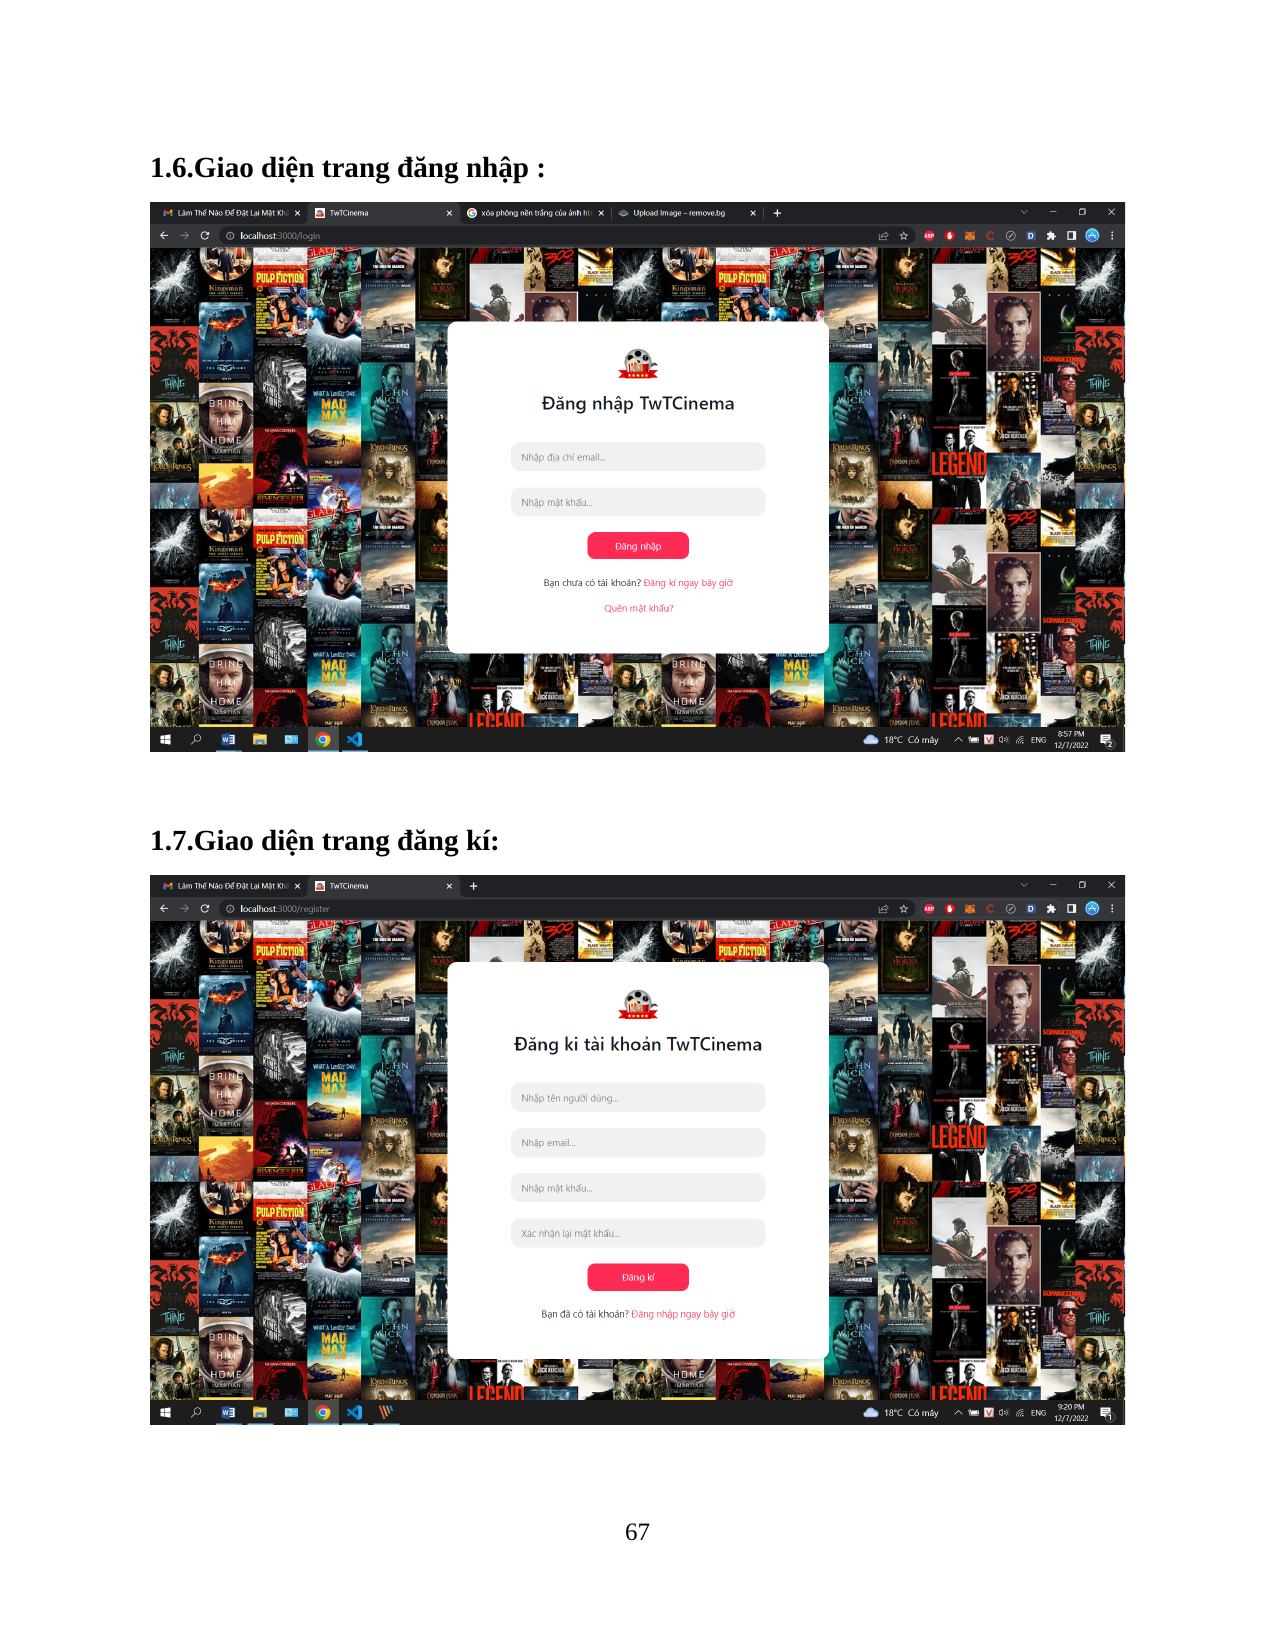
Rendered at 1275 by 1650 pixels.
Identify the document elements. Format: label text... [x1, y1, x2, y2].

picture [150, 202, 1125, 752]
picture [150, 875, 1125, 1425]
text 1.6.Giao diện trang đăng nhập : [150, 150, 1125, 183]
text 1.7.Giao diện trang đăng kí: [150, 823, 1125, 857]
